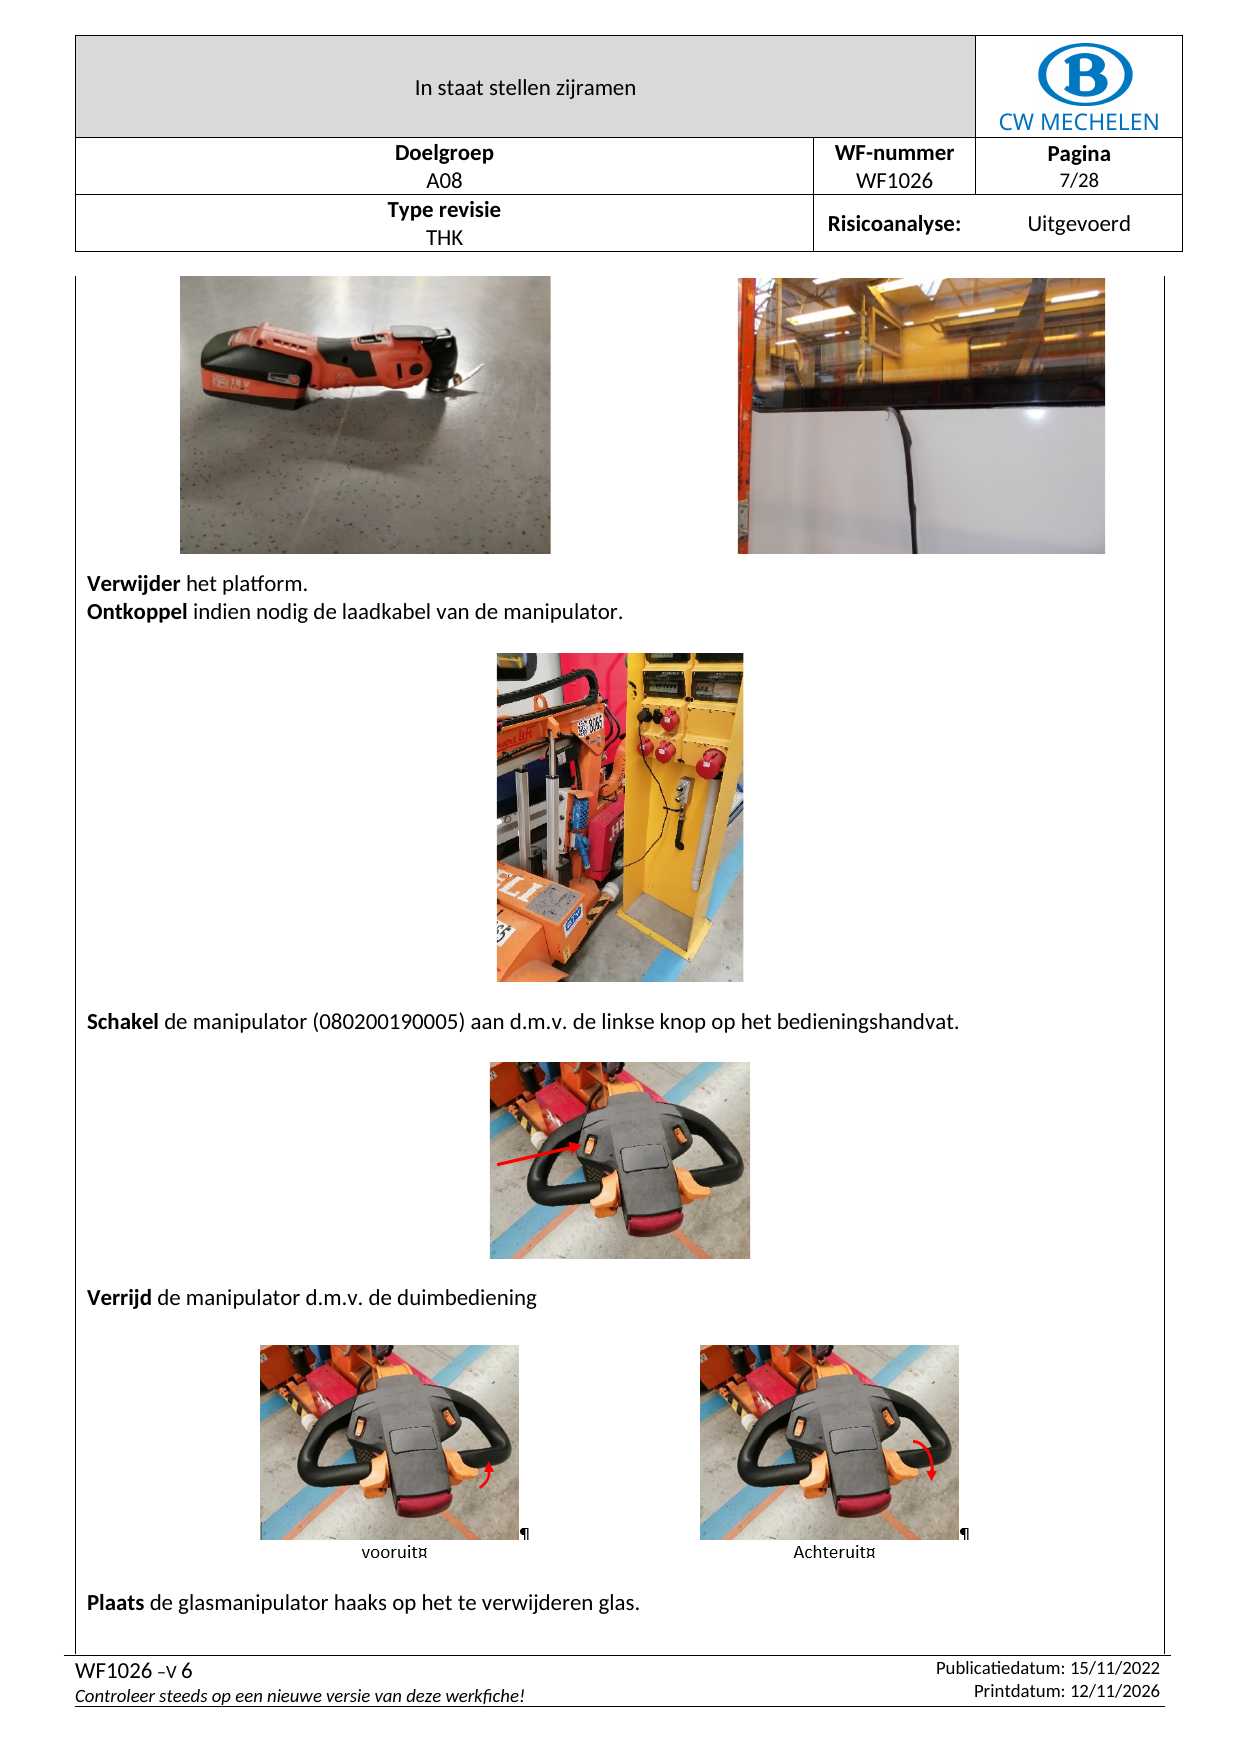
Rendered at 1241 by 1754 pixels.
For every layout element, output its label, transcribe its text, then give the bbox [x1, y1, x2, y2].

picture [489, 1062, 751, 1259]
picture [253, 1336, 987, 1564]
picture [737, 278, 1106, 554]
table_cell Verwijder het platform. Ontkoppel indien nodig de laadkabel van de manipulator. Schakel de manipulator (080200190005) aan d.m.v. de linkse knop op het bedieningshandvat. Verrijd de manipulator d.m.v. de duimbediening [76, 276, 1164, 1588]
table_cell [76, 1589, 1164, 1654]
picture [496, 653, 744, 982]
picture [180, 276, 551, 554]
picture [1038, 43, 1134, 106]
